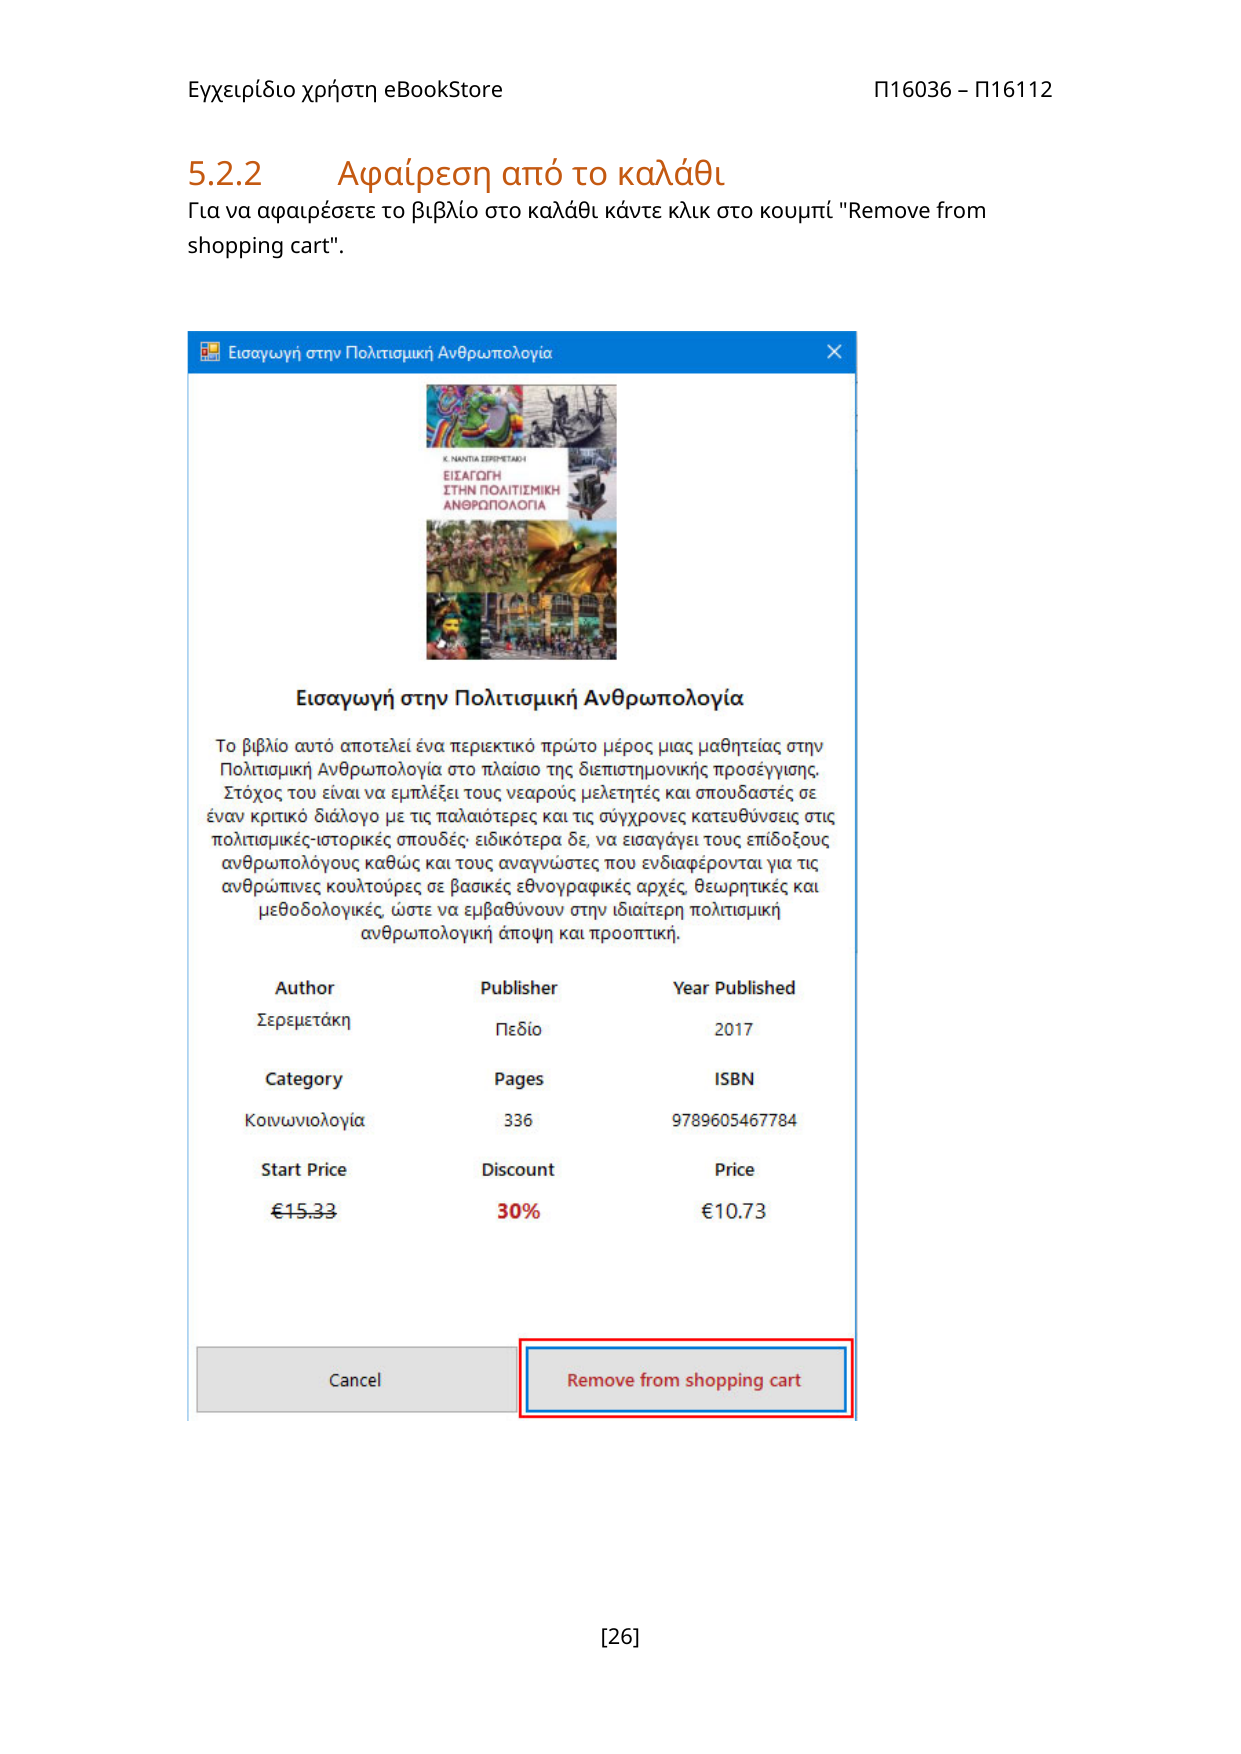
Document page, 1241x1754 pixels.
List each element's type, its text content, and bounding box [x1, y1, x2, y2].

text Για να αφαιρέσετε το βιβλίο στο καλάθι κάντε κλικ στο κουμπί "Remove from shopping cart". [187, 195, 1053, 259]
subtitle Αφαίρεση από το καλάθι [187, 150, 1053, 195]
picture [187, 331, 858, 1421]
